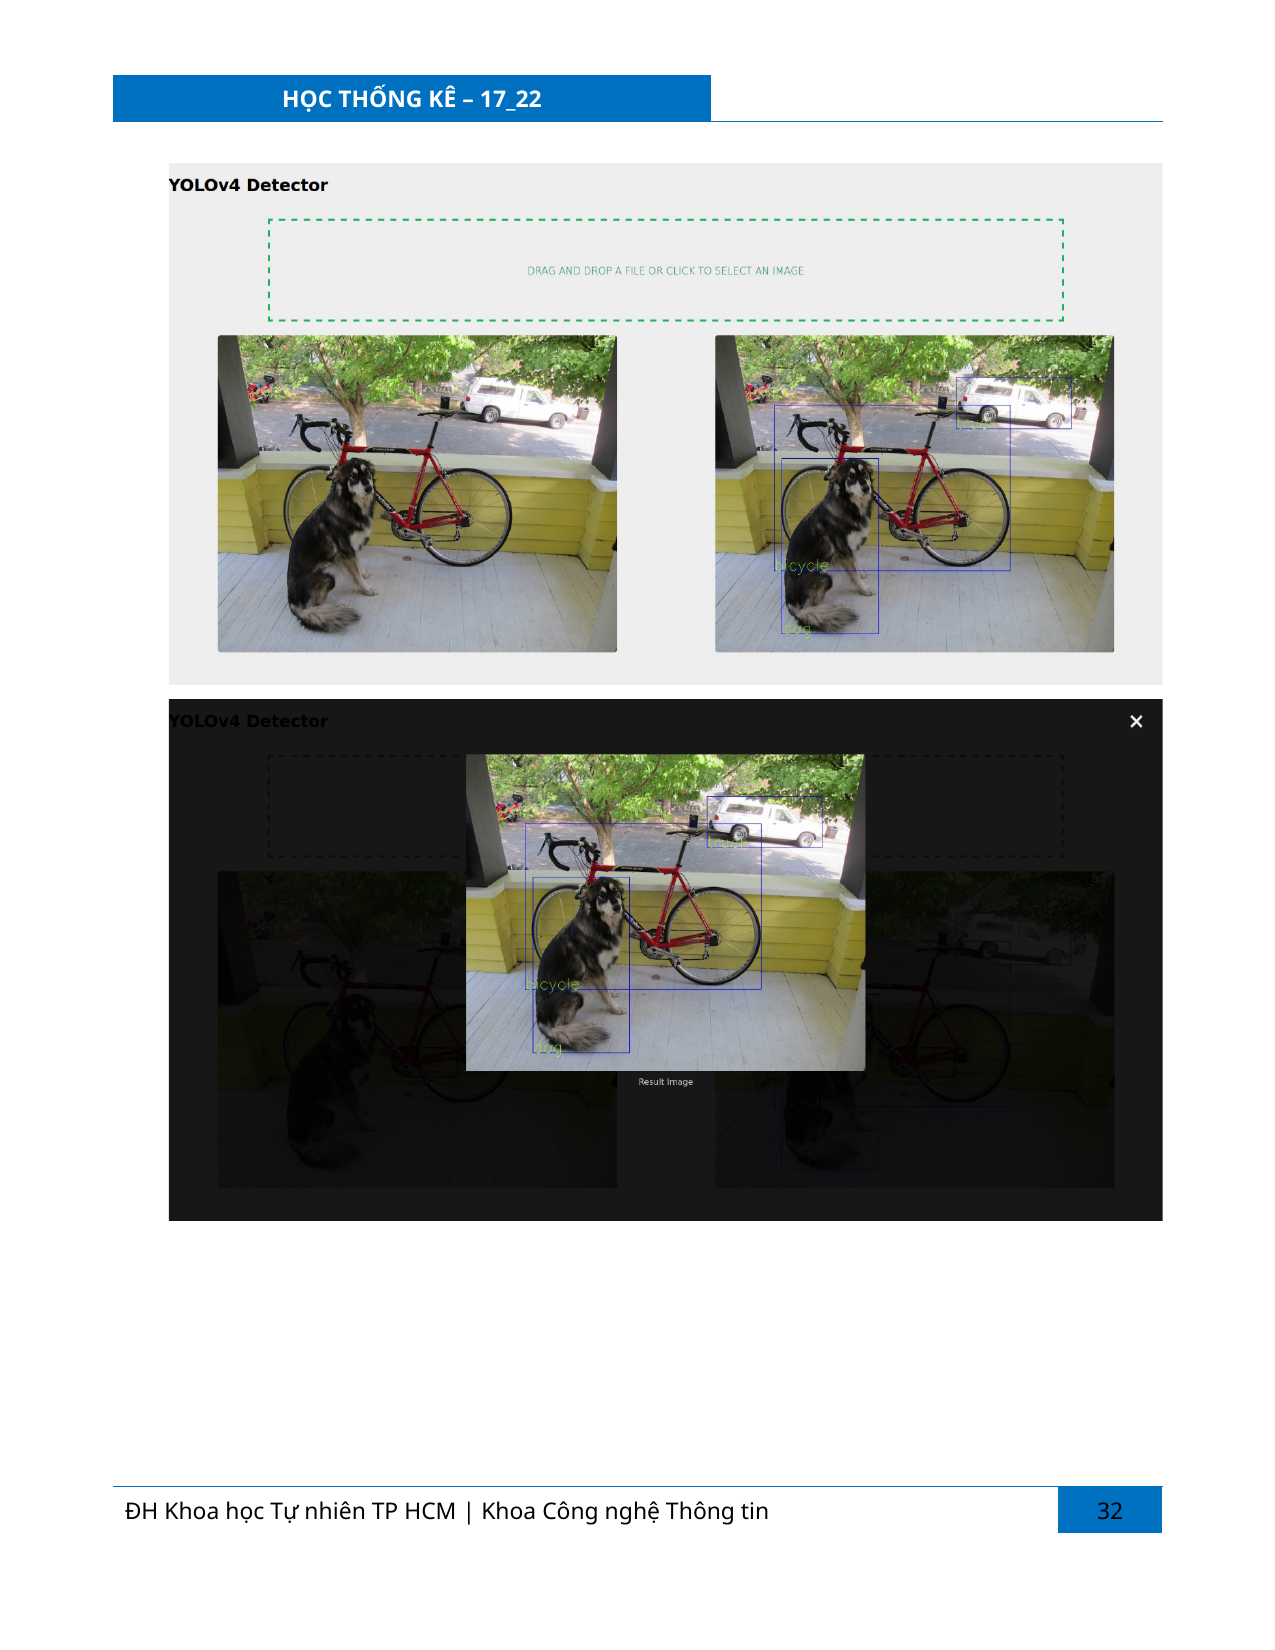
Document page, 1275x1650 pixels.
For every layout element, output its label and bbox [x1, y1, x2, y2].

picture [168, 163, 1163, 685]
picture [168, 699, 1163, 1221]
